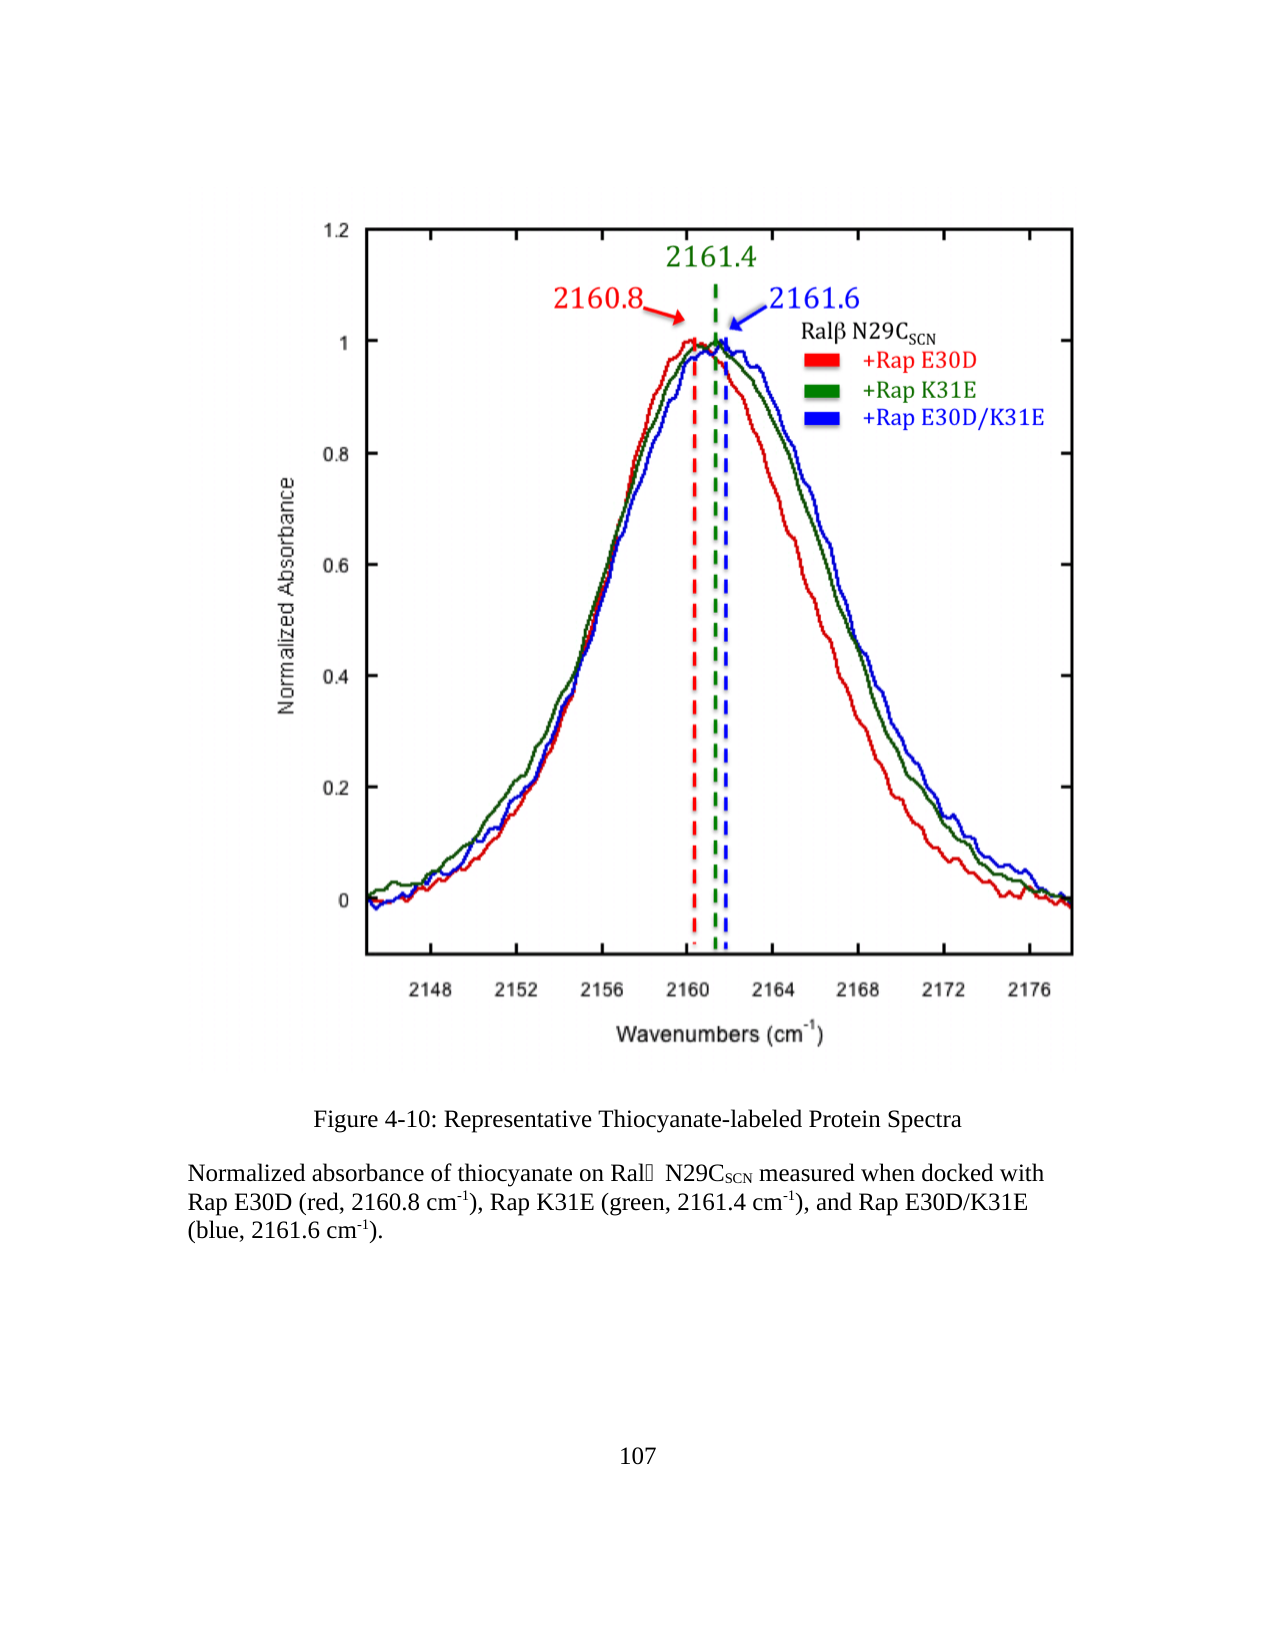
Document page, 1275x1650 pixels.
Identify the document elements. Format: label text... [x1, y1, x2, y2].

picture [187, 187, 1088, 1073]
text Normalized absorbance of thiocyanate on Ral N29CSCN measured when docked with Rap E30D (red, 2160.8 cm-1), Rap K31E (green, 2161.4 cm-1), and Rap E30D/K31E (blue, 2161.6 cm-1). [187, 1158, 1087, 1244]
